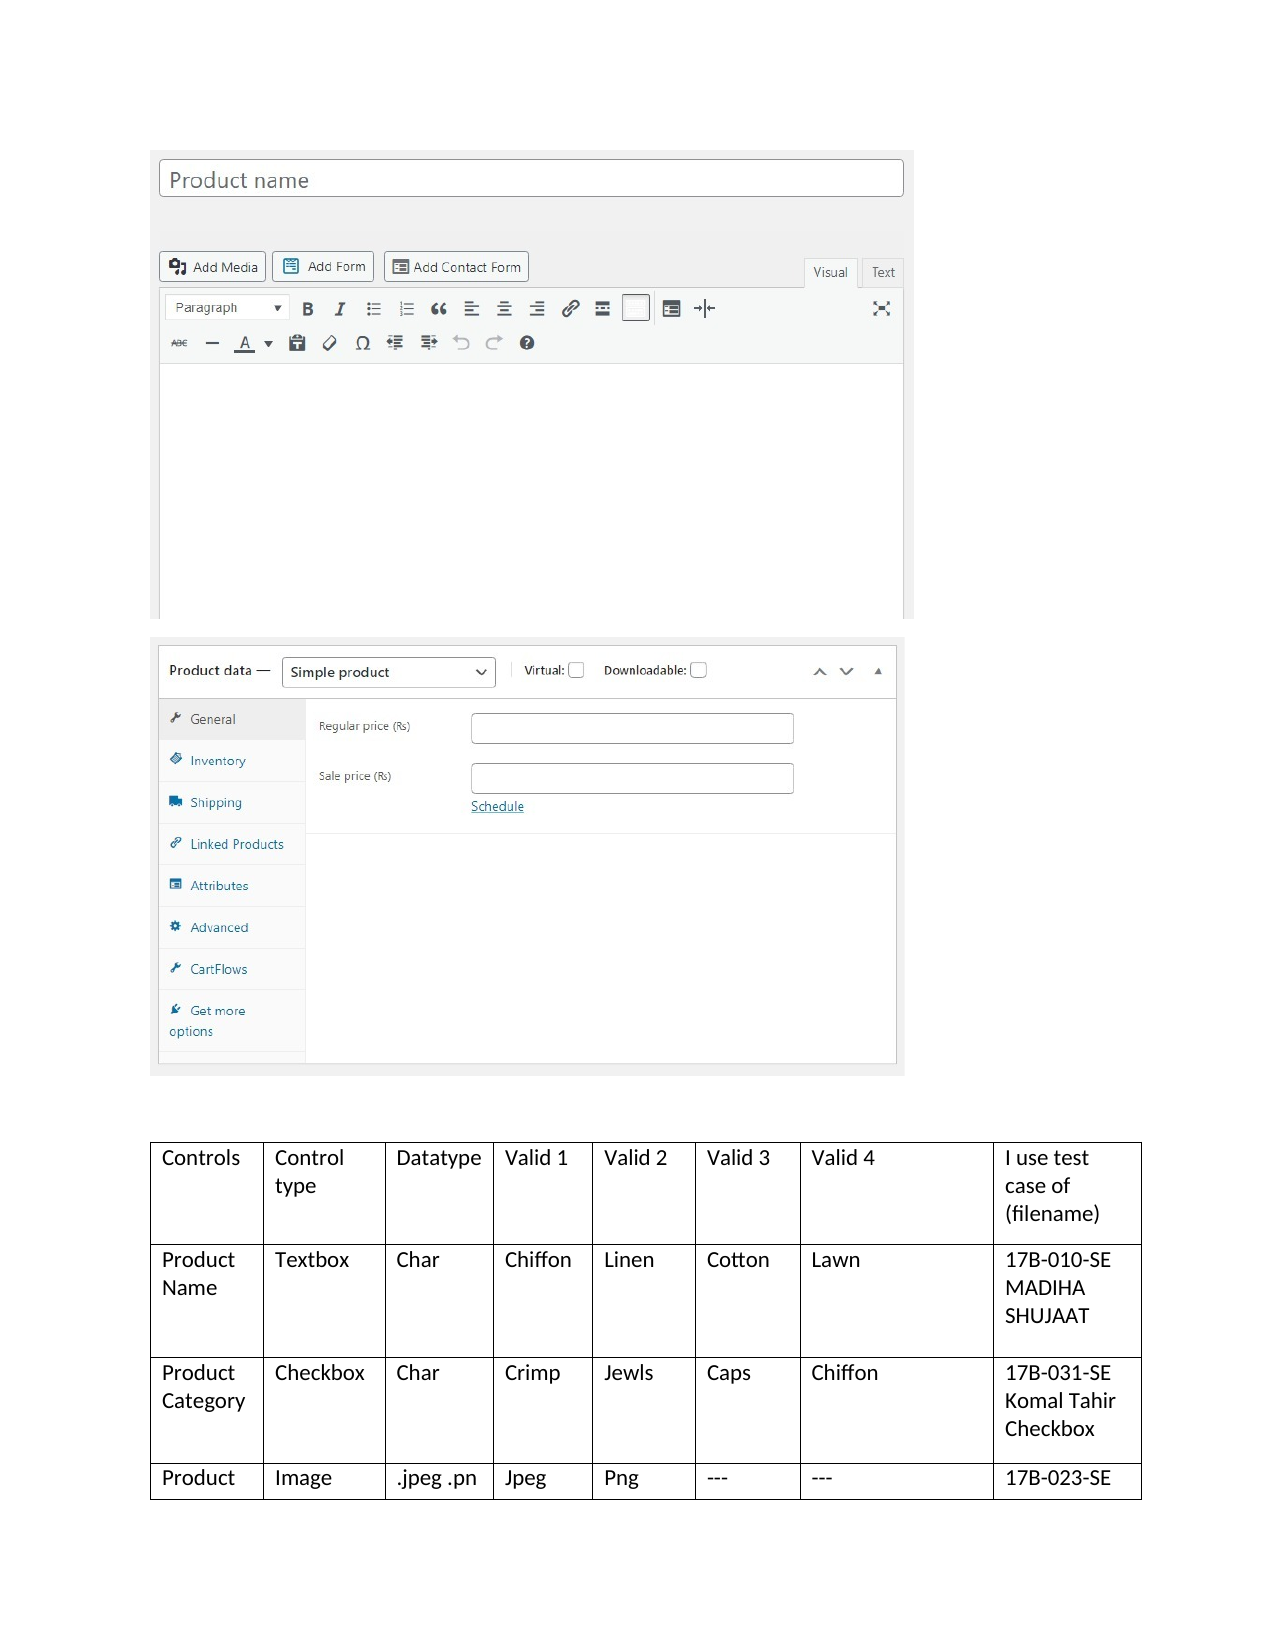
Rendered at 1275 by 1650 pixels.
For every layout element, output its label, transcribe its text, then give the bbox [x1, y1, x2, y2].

table_cell --- [801, 1464, 993, 1499]
table_cell Textbox [264, 1245, 385, 1357]
table_cell Product Name [151, 1245, 263, 1357]
table_cell Product Image [151, 1464, 263, 1499]
table_cell Chiffon [801, 1358, 993, 1462]
table_cell .jpeg .png [386, 1464, 493, 1499]
table_cell Linen [593, 1245, 695, 1357]
table_cell Chiffon [494, 1245, 592, 1357]
table_header I use test case of (filename) [994, 1143, 1141, 1244]
table_cell Char [386, 1358, 493, 1462]
table_header Controls [151, 1143, 263, 1244]
table_cell Char [386, 1245, 493, 1357]
table_header Valid 1 [494, 1143, 592, 1244]
table_header Datatype [386, 1143, 493, 1244]
table_cell 17B-031-SE Komal Tahir Checkbox [994, 1358, 1141, 1462]
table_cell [994, 1464, 1141, 1499]
picture [150, 150, 914, 619]
table_cell --- [696, 1464, 800, 1499]
table_cell Jewls [593, 1358, 695, 1462]
picture [150, 637, 905, 1076]
table_cell Cotton [696, 1245, 800, 1357]
table_cell Lawn [801, 1245, 993, 1357]
table_cell 17B-010-SE MADIHA SHUJAAT [994, 1245, 1141, 1357]
table_header Valid 3 [696, 1143, 800, 1244]
table_cell Png [593, 1464, 695, 1499]
table_cell Caps [696, 1358, 800, 1462]
table_header Valid 2 [593, 1143, 695, 1244]
table_cell Crimp [494, 1358, 592, 1462]
table_cell Image Selector [264, 1464, 385, 1499]
table_cell Checkbox [264, 1358, 385, 1462]
table_header Valid 4 [801, 1143, 993, 1244]
table_header Control type [264, 1143, 385, 1244]
table_cell Jpeg [494, 1464, 592, 1499]
table_cell Product Category [151, 1358, 263, 1462]
